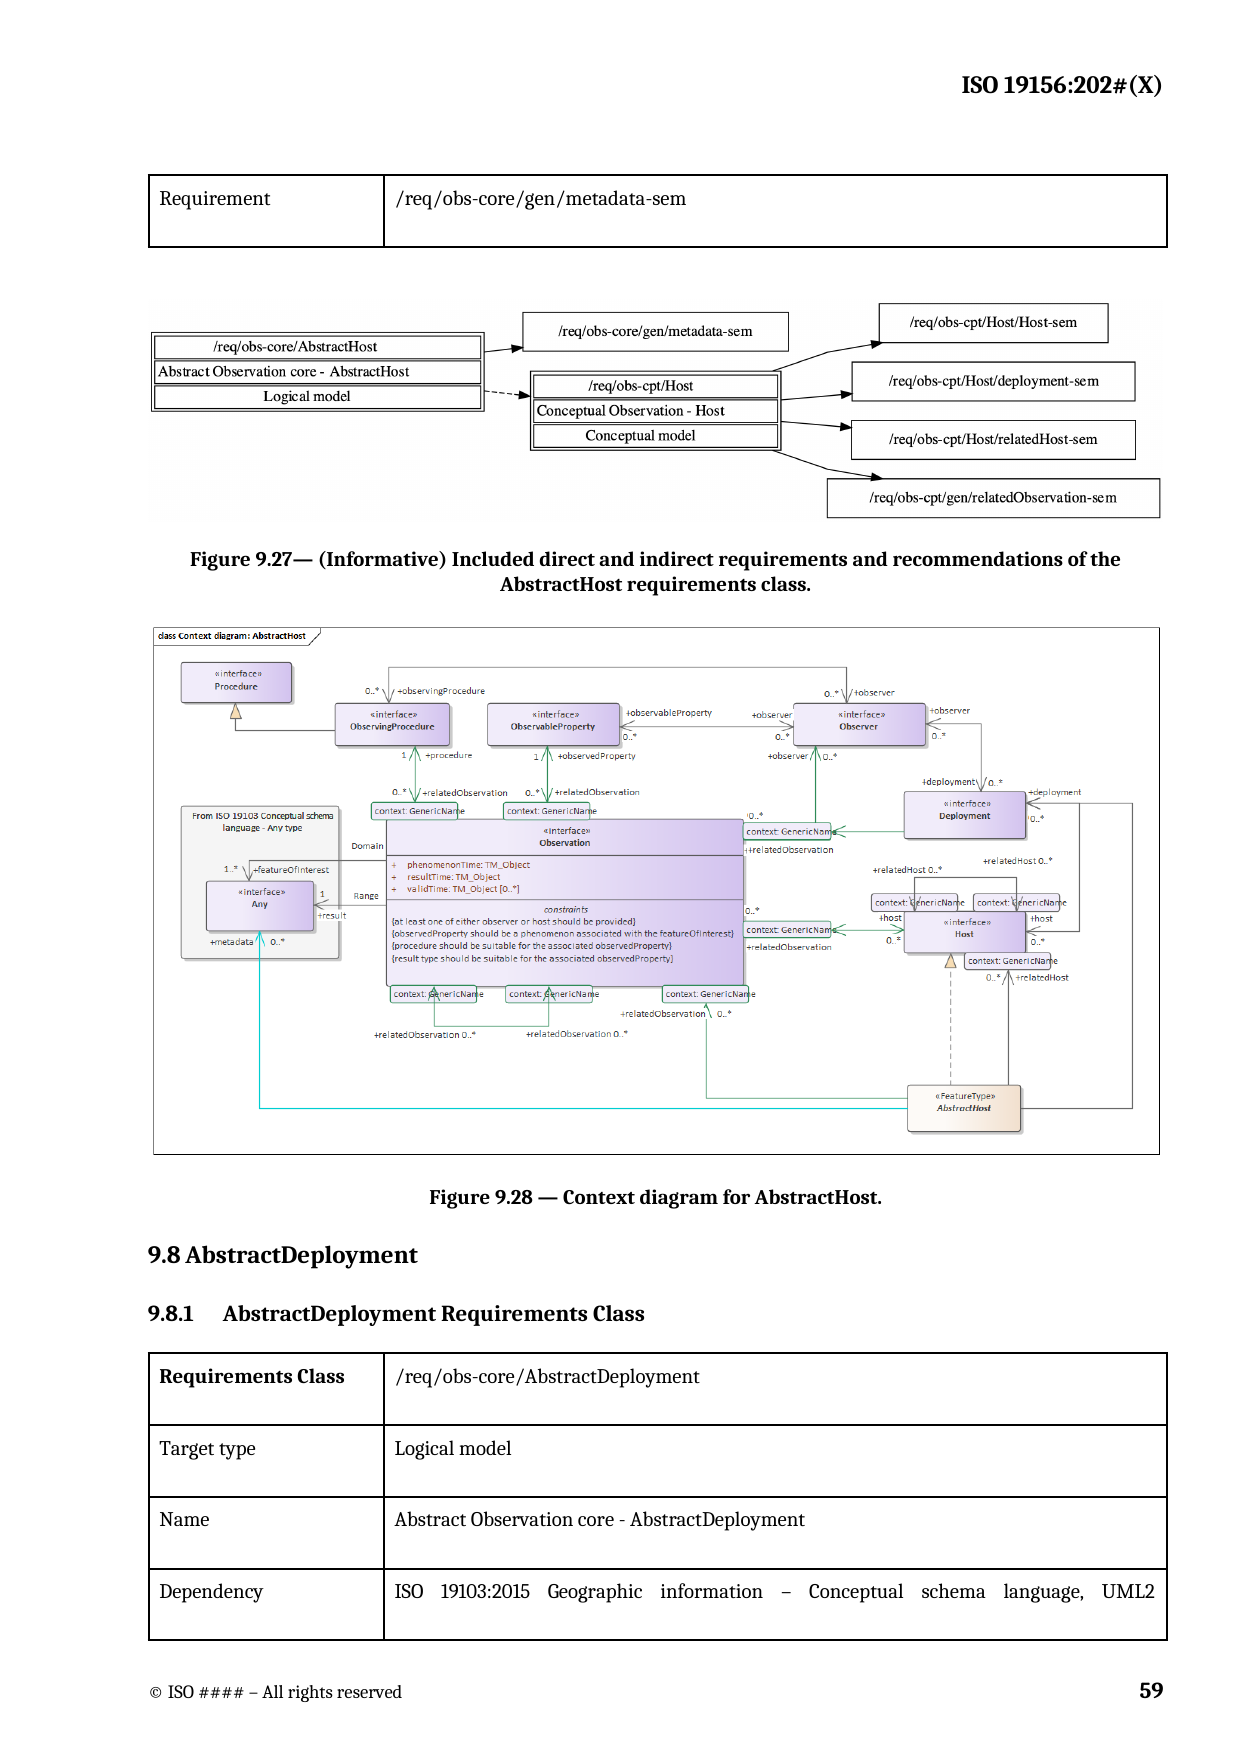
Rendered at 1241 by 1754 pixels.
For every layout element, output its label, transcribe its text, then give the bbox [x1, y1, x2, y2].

table_cell Dependency [150, 1570, 383, 1639]
picture [147, 621, 1164, 1160]
subtitle AbstractDeployment Requirements Class [148, 1301, 1163, 1327]
subtitle AbstractDeployment [148, 1241, 1163, 1269]
picture [147, 299, 1164, 522]
table_header Requirements Class [150, 1354, 383, 1424]
table_cell Target type [150, 1426, 383, 1496]
table_cell Logical model [385, 1426, 1166, 1496]
table_cell /req/obs-core/gen/metadata-sem [385, 176, 1166, 246]
table_cell Name [150, 1498, 383, 1567]
table_cell Abstract Observation core - AbstractDeployment [385, 1498, 1166, 1567]
table_header /req/obs-core/AbstractDeployment [385, 1354, 1166, 1424]
table_cell Requirement [150, 176, 383, 246]
table_cell ISO 19103:2015 Geographic information – Conceptual schema language, UML2 conformance class [385, 1570, 1166, 1639]
